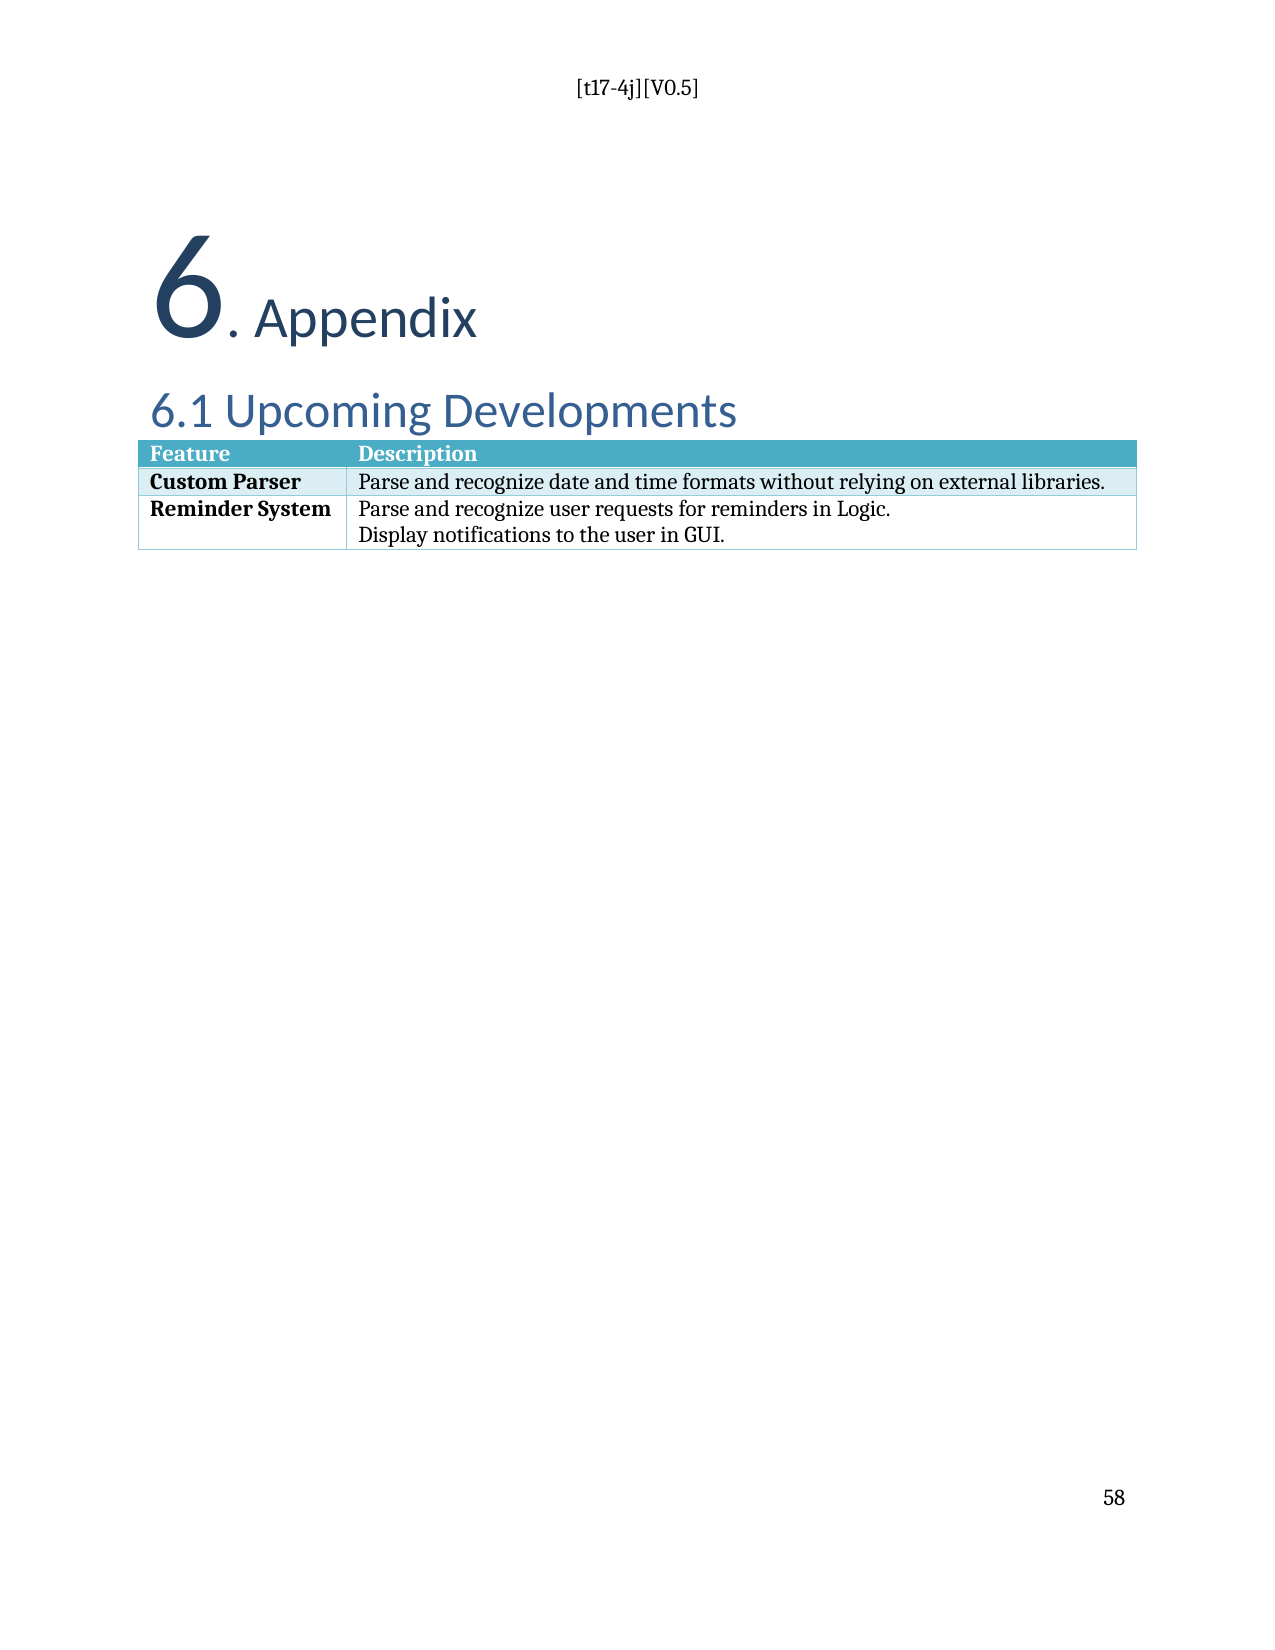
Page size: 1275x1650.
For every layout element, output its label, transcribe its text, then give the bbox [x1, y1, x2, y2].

table_cell Custom Parser [139, 469, 346, 495]
table_header Feature [139, 441, 346, 467]
table_cell Parse and recognize date and time formats without relying on external libraries. [347, 469, 1136, 495]
table_cell Parse and recognize user requests for reminders in Logic. Display notifications to the user in GUI. [347, 496, 1136, 548]
table_cell Reminder System [139, 496, 346, 548]
subtitle 6.1 Upcoming Developments [150, 379, 1125, 440]
table_header Description [347, 441, 1136, 467]
subtitle 6. Appendix [150, 192, 1125, 375]
